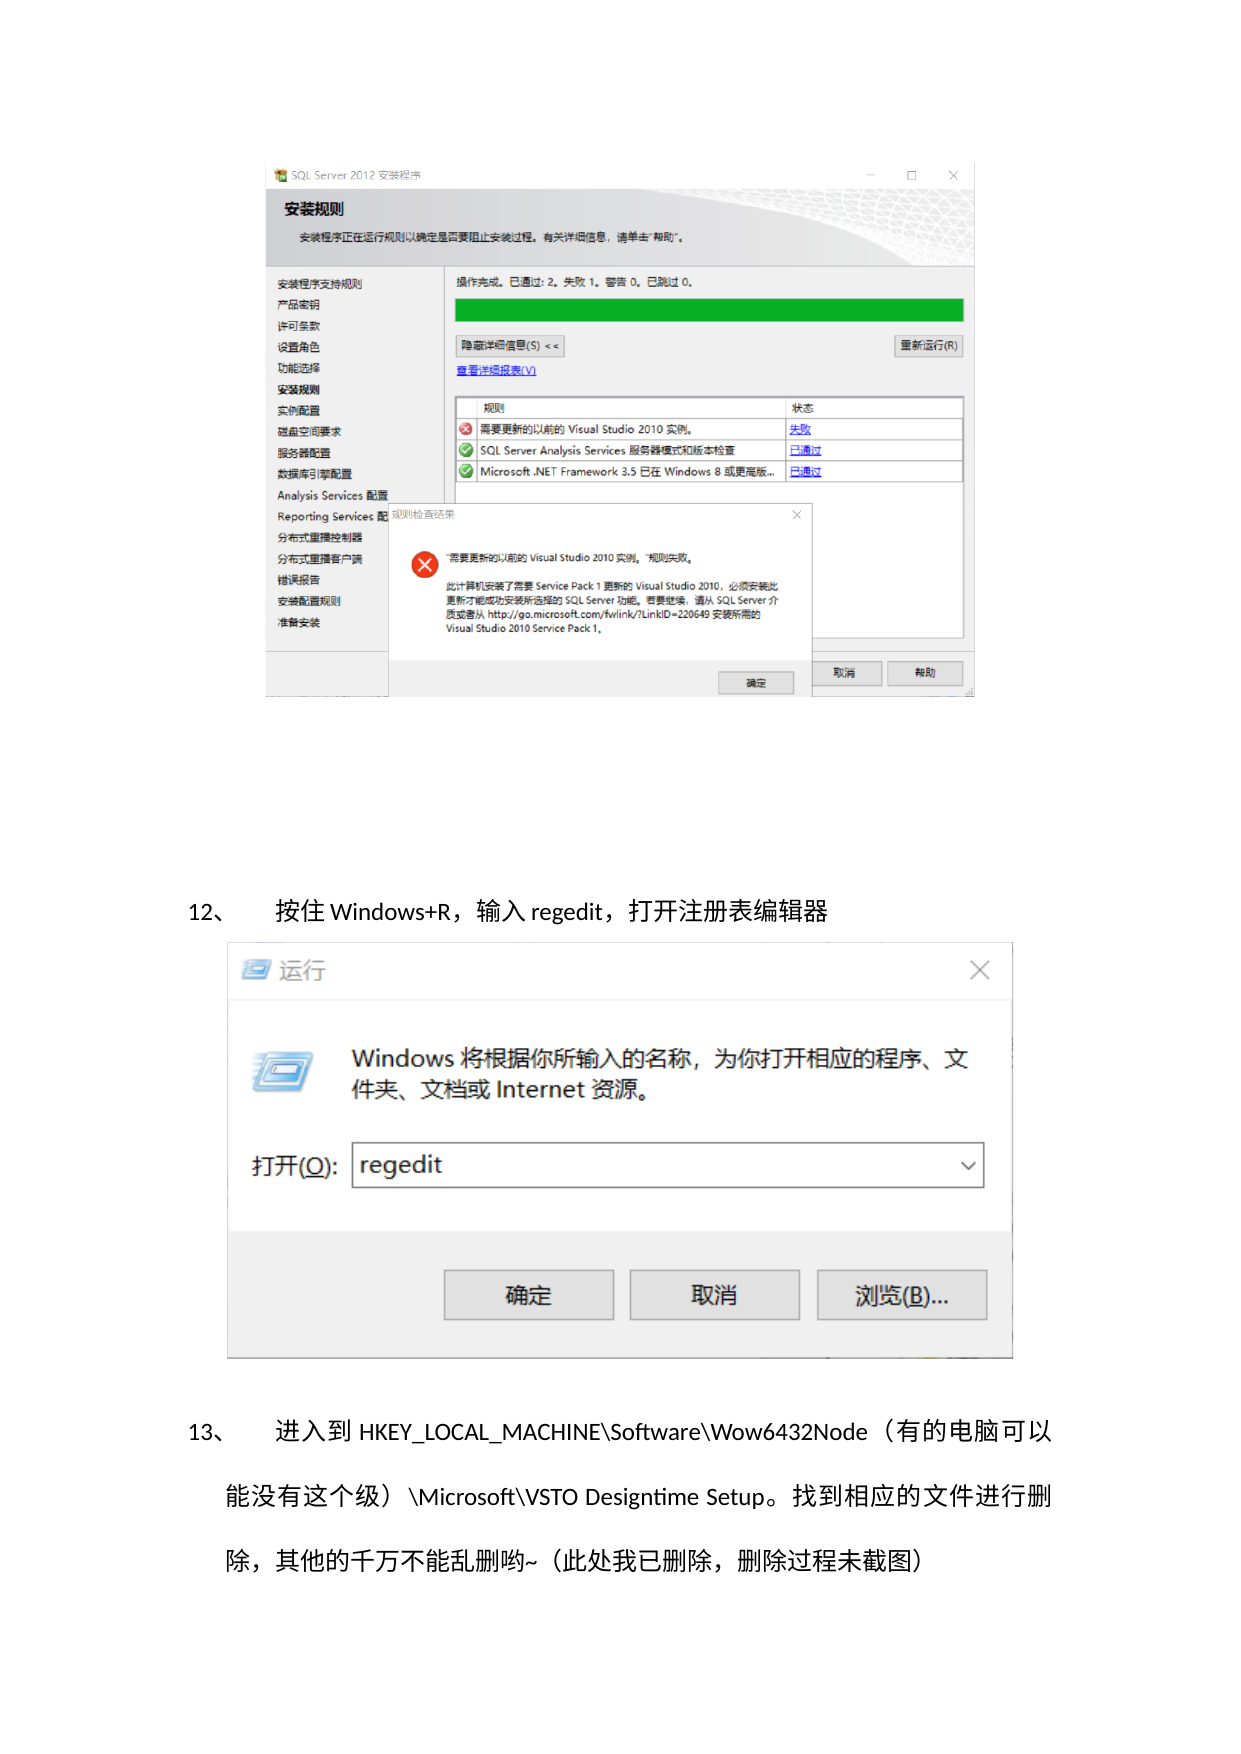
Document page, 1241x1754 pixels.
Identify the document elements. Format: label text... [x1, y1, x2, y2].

list 按住Windows+R，输入regedit，打开注册表编辑器 [187, 877, 1053, 942]
picture [265, 162, 975, 697]
list 进入到HKEY_LOCAL_MACHINE\Software\Wow6432Node（有的电脑可以能没有这个级）\Microsoft\VSTO Designtime Setup。找到相应的文件进行删除，其他的千万不能乱删哟~（此处我已删除，删除过程未截图） [187, 1397, 1053, 1592]
picture [227, 942, 1014, 1359]
